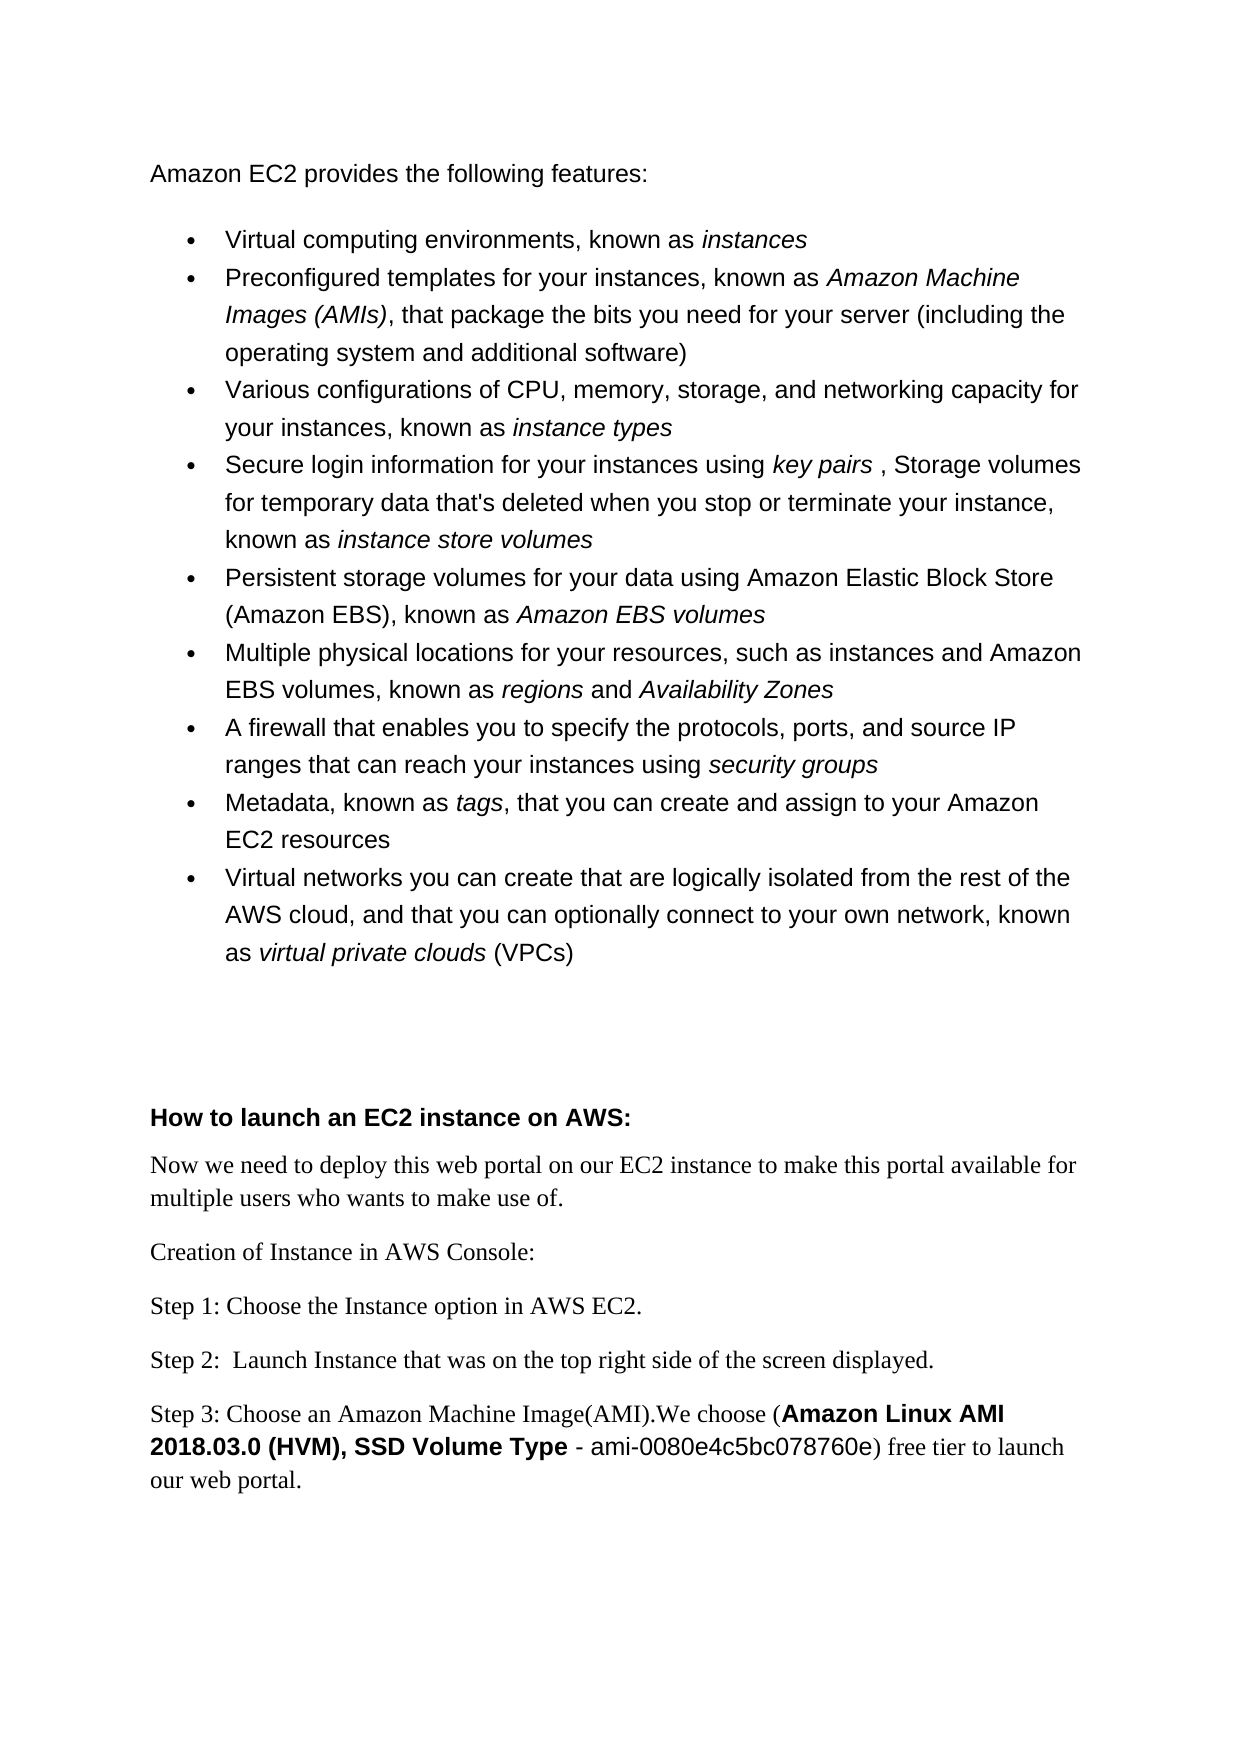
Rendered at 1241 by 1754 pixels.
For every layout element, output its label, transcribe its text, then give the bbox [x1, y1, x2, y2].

list Persistent storage volumes for your data using Amazon Elastic Block Store (Amazon EBS), known as Amazon EBS volumes [187, 554, 1090, 629]
text Amazon EC2 provides the following features: [150, 150, 1090, 187]
list Virtual computing environments, known as instances [187, 217, 1090, 254]
list Various configurations of CPU, memory, storage, and networking capacity for your instances, known as instance types [187, 367, 1090, 442]
list Multiple physical locations for your resources, such as instances and Amazon EBS volumes, known as regions and Availability Zones [187, 629, 1090, 704]
list A firewall that enables you to specify the protocols, ports, and source IP ranges that can reach your instances using security groups [187, 704, 1090, 779]
list Metadata, known as tags, that you can create and assign to your Amazon EC2 resources [187, 779, 1090, 854]
text Step 3: Choose an Amazon Machine Image(AMI).We choose (Amazon Linux AMI 2018.03.0 (HVM), SSD Volume Type - ami-0080e4c5bc078760e) free tier to launch our web portal. [150, 1399, 1090, 1494]
text Creation of Instance in AWS Console: [150, 1237, 1090, 1266]
list Preconfigured templates for your instances, known as Amazon Machine Images (AMIs), that package the bits you need for your server (including the operating system and additional software) [187, 254, 1090, 367]
text Now we need to deploy this web portal on our EC2 instance to make this portal available for multiple users who wants to make use of. [150, 1150, 1090, 1212]
text Step 1: Choose the Instance option in AWS EC2. [150, 1291, 1090, 1320]
list Virtual networks you can create that are logically isolated from the rest of the AWS cloud, and that you can optionally connect to your own network, known as virtual private clouds (VPCs) [187, 854, 1090, 967]
list Secure login information for your instances using key pairs , Storage volumes for temporary data that's deleted when you stop or terminate your instance, known as instance store volumes [187, 442, 1090, 554]
title How to launch an EC2 instance on AWS: [150, 1094, 1090, 1132]
text Step 2: Launch Instance that was on the top right side of the screen displayed. [150, 1345, 1090, 1374]
